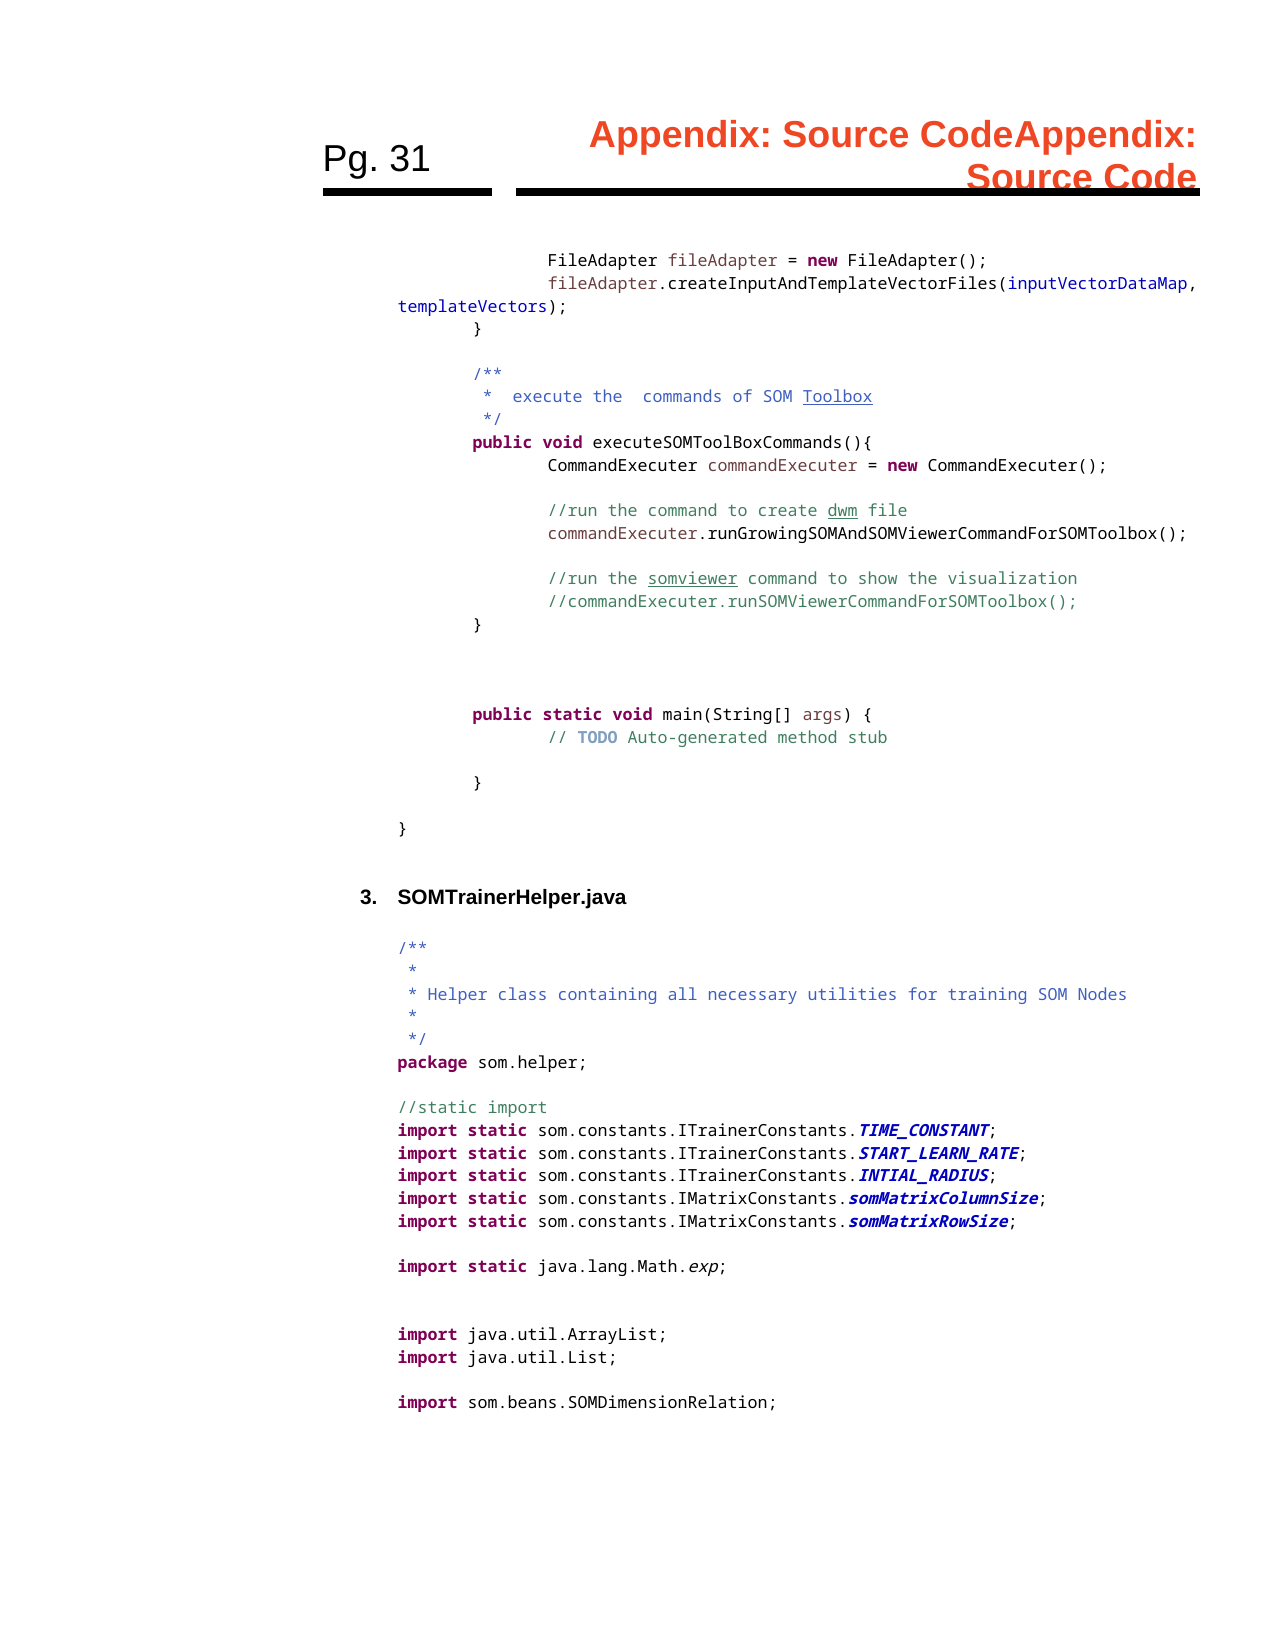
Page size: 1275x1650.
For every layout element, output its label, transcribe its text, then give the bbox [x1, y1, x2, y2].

text public void executeSOMToolBoxCommands(){ [397, 430, 1200, 453]
text import static som.constants.IMatrixConstants.somMatrixColumnSize; [397, 1187, 1200, 1209]
text /** [397, 937, 1200, 960]
text CommandExecuter commandExecuter = new CommandExecuter(); [397, 453, 1200, 476]
text * [397, 1005, 1200, 1028]
text //run the command to create dwm file [397, 498, 1200, 521]
text import static som.constants.ITrainerConstants.START_LEARN_RATE; [397, 1141, 1200, 1164]
text //run the somviewer command to show the visualization [397, 567, 1200, 589]
list SOMTrainerHelper.java [360, 884, 1200, 908]
text } [397, 771, 1200, 794]
text } [397, 612, 1200, 635]
text //static import [397, 1096, 1200, 1119]
text */ [397, 408, 1200, 430]
text } [397, 317, 1200, 339]
text fileAdapter.createInputAndTemplateVectorFiles(inputVectorDataMap, templateVectors); [397, 271, 1200, 317]
text /** [397, 362, 1200, 385]
text FileAdapter fileAdapter = new FileAdapter(); [397, 249, 1200, 271]
text import static som.constants.IMatrixConstants.somMatrixRowSize; [397, 1209, 1200, 1232]
text import som.beans.SOMDimensionRelation; [397, 1391, 1200, 1414]
text import static som.constants.ITrainerConstants.INTIAL_RADIUS; [397, 1164, 1200, 1187]
text import java.util.ArrayList; [397, 1323, 1200, 1346]
text public static void main(String[] args) { [397, 703, 1200, 726]
text */ [397, 1028, 1200, 1051]
text * Helper class containing all necessary utilities for training SOM Nodes [397, 982, 1200, 1005]
text * execute the commands of SOM Toolbox [397, 385, 1200, 408]
text //commandExecuter.runSOMViewerCommandForSOMToolbox(); [397, 589, 1200, 612]
text // TODO Auto-generated method stub [397, 726, 1200, 748]
text import java.util.List; [397, 1346, 1200, 1368]
text import static java.lang.Math.exp; [397, 1255, 1200, 1278]
text * [397, 960, 1200, 982]
text import static som.constants.ITrainerConstants.TIME_CONSTANT; [397, 1119, 1200, 1141]
text package som.helper; [397, 1051, 1200, 1073]
text commandExecuter.runGrowingSOMAndSOMViewerCommandForSOMToolbox(); [397, 521, 1200, 544]
text } [397, 816, 1200, 839]
